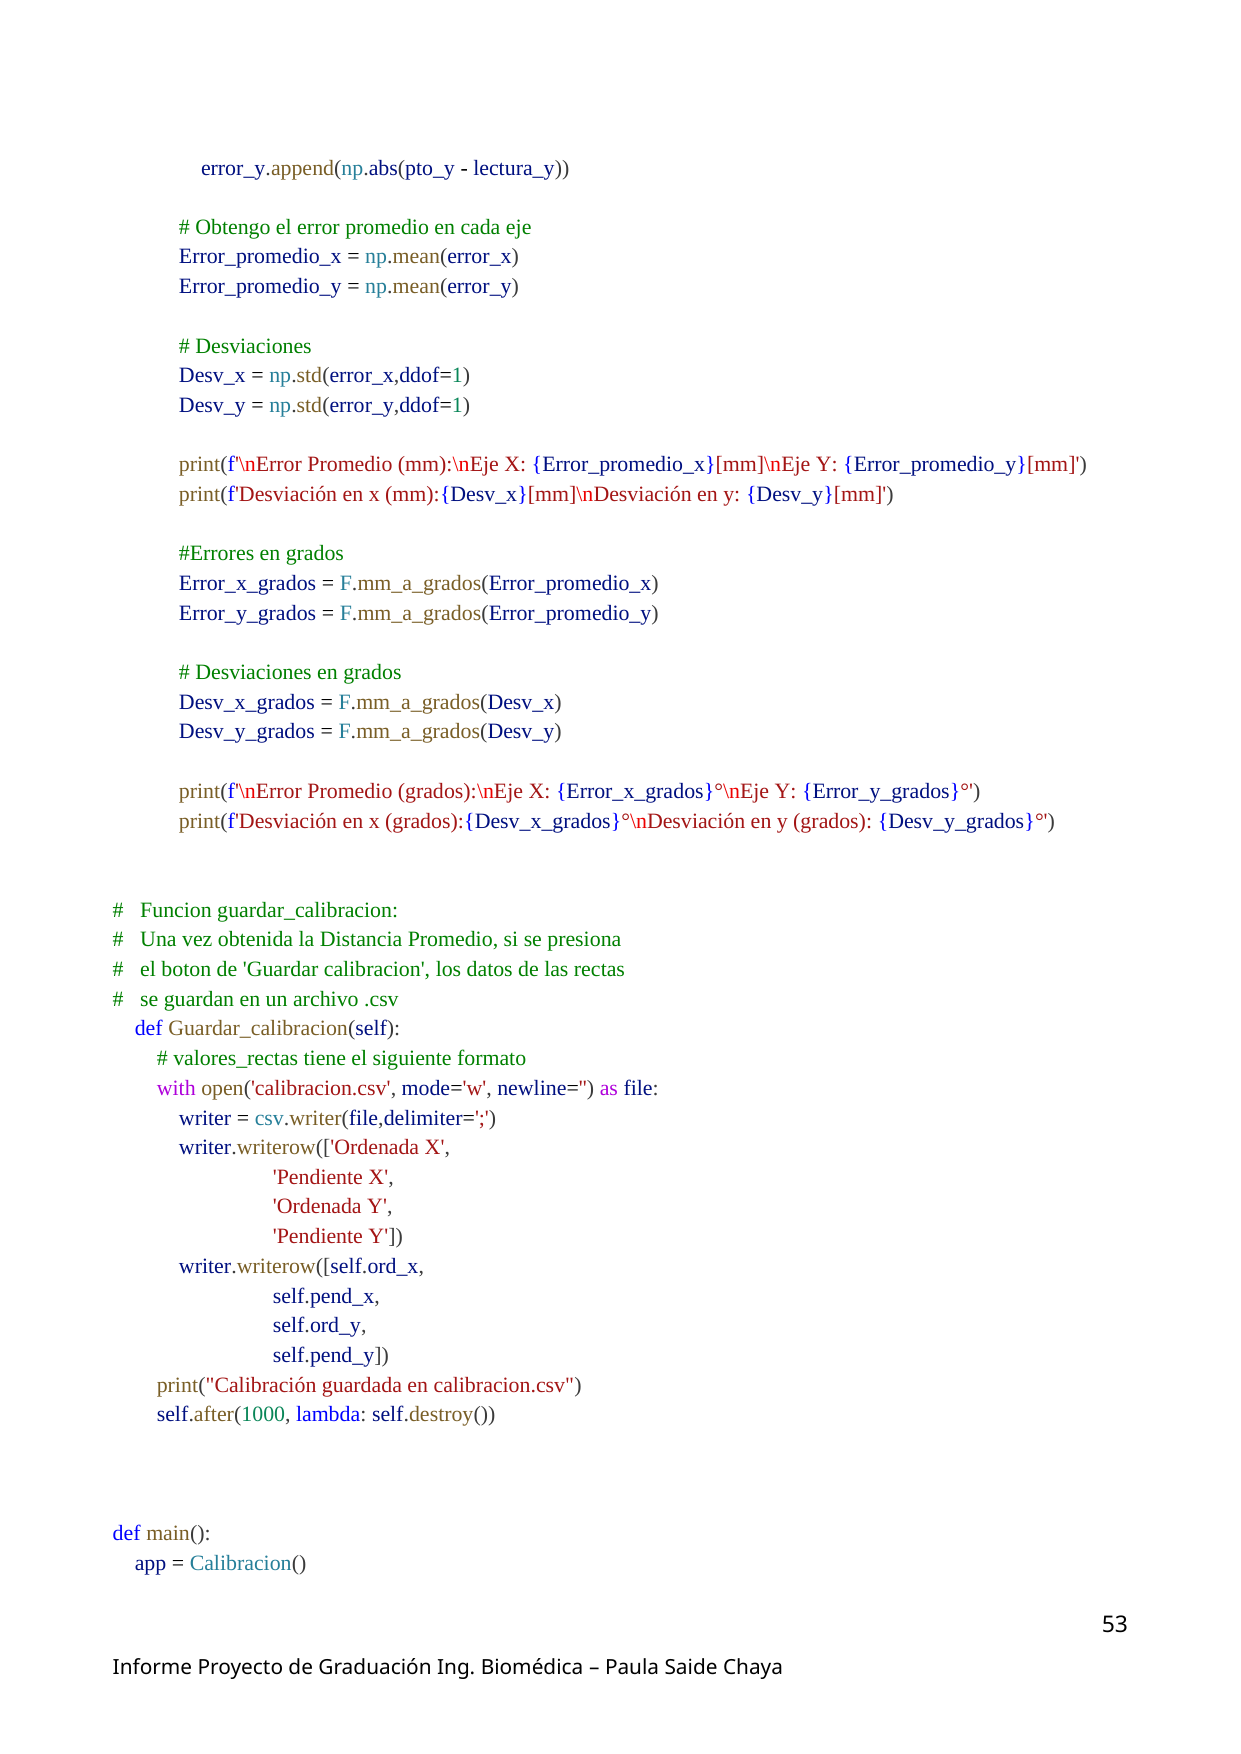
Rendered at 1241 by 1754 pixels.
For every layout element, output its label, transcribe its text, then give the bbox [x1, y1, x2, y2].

text # Desviaciones [112, 328, 1128, 358]
text Desv_y = np.std(error_y,ddof=1) [112, 387, 1128, 417]
text self.pend_x, [112, 1278, 1128, 1308]
text # Desviaciones en grados [112, 655, 1128, 684]
text self.pend_y]) [112, 1337, 1128, 1367]
text self.ord_y, [112, 1308, 1128, 1337]
text def Guardar_calibracion(self): [112, 1011, 1128, 1041]
text print(f'Desviación en x (grados):{Desv_x_grados}°\nDesviación en y (grados): {Desv_y_grados}°') [112, 803, 1128, 833]
text # se guardan en un archivo .csv [112, 981, 1128, 1011]
text writer.writerow([self.ord_x, [112, 1248, 1128, 1278]
text 'Ordenada Y', [112, 1189, 1128, 1219]
text Desv_y_grados = F.mm_a_grados(Desv_y) [112, 714, 1128, 744]
text writer = csv.writer(file,delimiter=';') [112, 1100, 1128, 1130]
text 'Pendiente X', [112, 1159, 1128, 1189]
text Error_y_grados = F.mm_a_grados(Error_promedio_y) [112, 595, 1128, 625]
text writer.writerow(['Ordenada X', [112, 1130, 1128, 1159]
text Desv_x = np.std(error_x,ddof=1) [112, 358, 1128, 387]
text Error_x_grados = F.mm_a_grados(Error_promedio_x) [112, 566, 1128, 595]
text print("Calibración guardada en calibracion.csv") [112, 1367, 1128, 1397]
text 'Pendiente Y']) [112, 1219, 1128, 1248]
text #Errores en grados [112, 536, 1128, 566]
text # valores_rectas tiene el siguiente formato [112, 1041, 1128, 1070]
text print(f'Desviación en x (mm):{Desv_x}[mm]\nDesviación en y: {Desv_y}[mm]') [112, 477, 1128, 506]
text # Funcion guardar_calibracion: [112, 892, 1128, 922]
text with open('calibracion.csv', mode='w', newline='') as file: [112, 1070, 1128, 1100]
text # Una vez obtenida la Distancia Promedio, si se presiona [112, 922, 1128, 952]
text # el boton de 'Guardar calibracion', los datos de las rectas [112, 952, 1128, 981]
text app = Calibracion() [112, 1545, 1128, 1575]
text error_y.append(np.abs(pto_y - lectura_y)) [112, 150, 1128, 180]
text Error_promedio_y = np.mean(error_y) [112, 269, 1128, 298]
text self.after(1000, lambda: self.destroy()) [112, 1397, 1128, 1427]
text # Obtengo el error promedio en cada eje [112, 209, 1128, 239]
text print(f'\nError Promedio (mm):\nEje X: {Error_promedio_x}[mm]\nEje Y: {Error_promedio_y}[mm]') [112, 447, 1128, 477]
text print(f'\nError Promedio (grados):\nEje X: {Error_x_grados}°\nEje Y: {Error_y_grados}°') [112, 773, 1128, 803]
text Error_promedio_x = np.mean(error_x) [112, 239, 1128, 269]
text Desv_x_grados = F.mm_a_grados(Desv_x) [112, 684, 1128, 714]
text def main(): [112, 1516, 1128, 1545]
